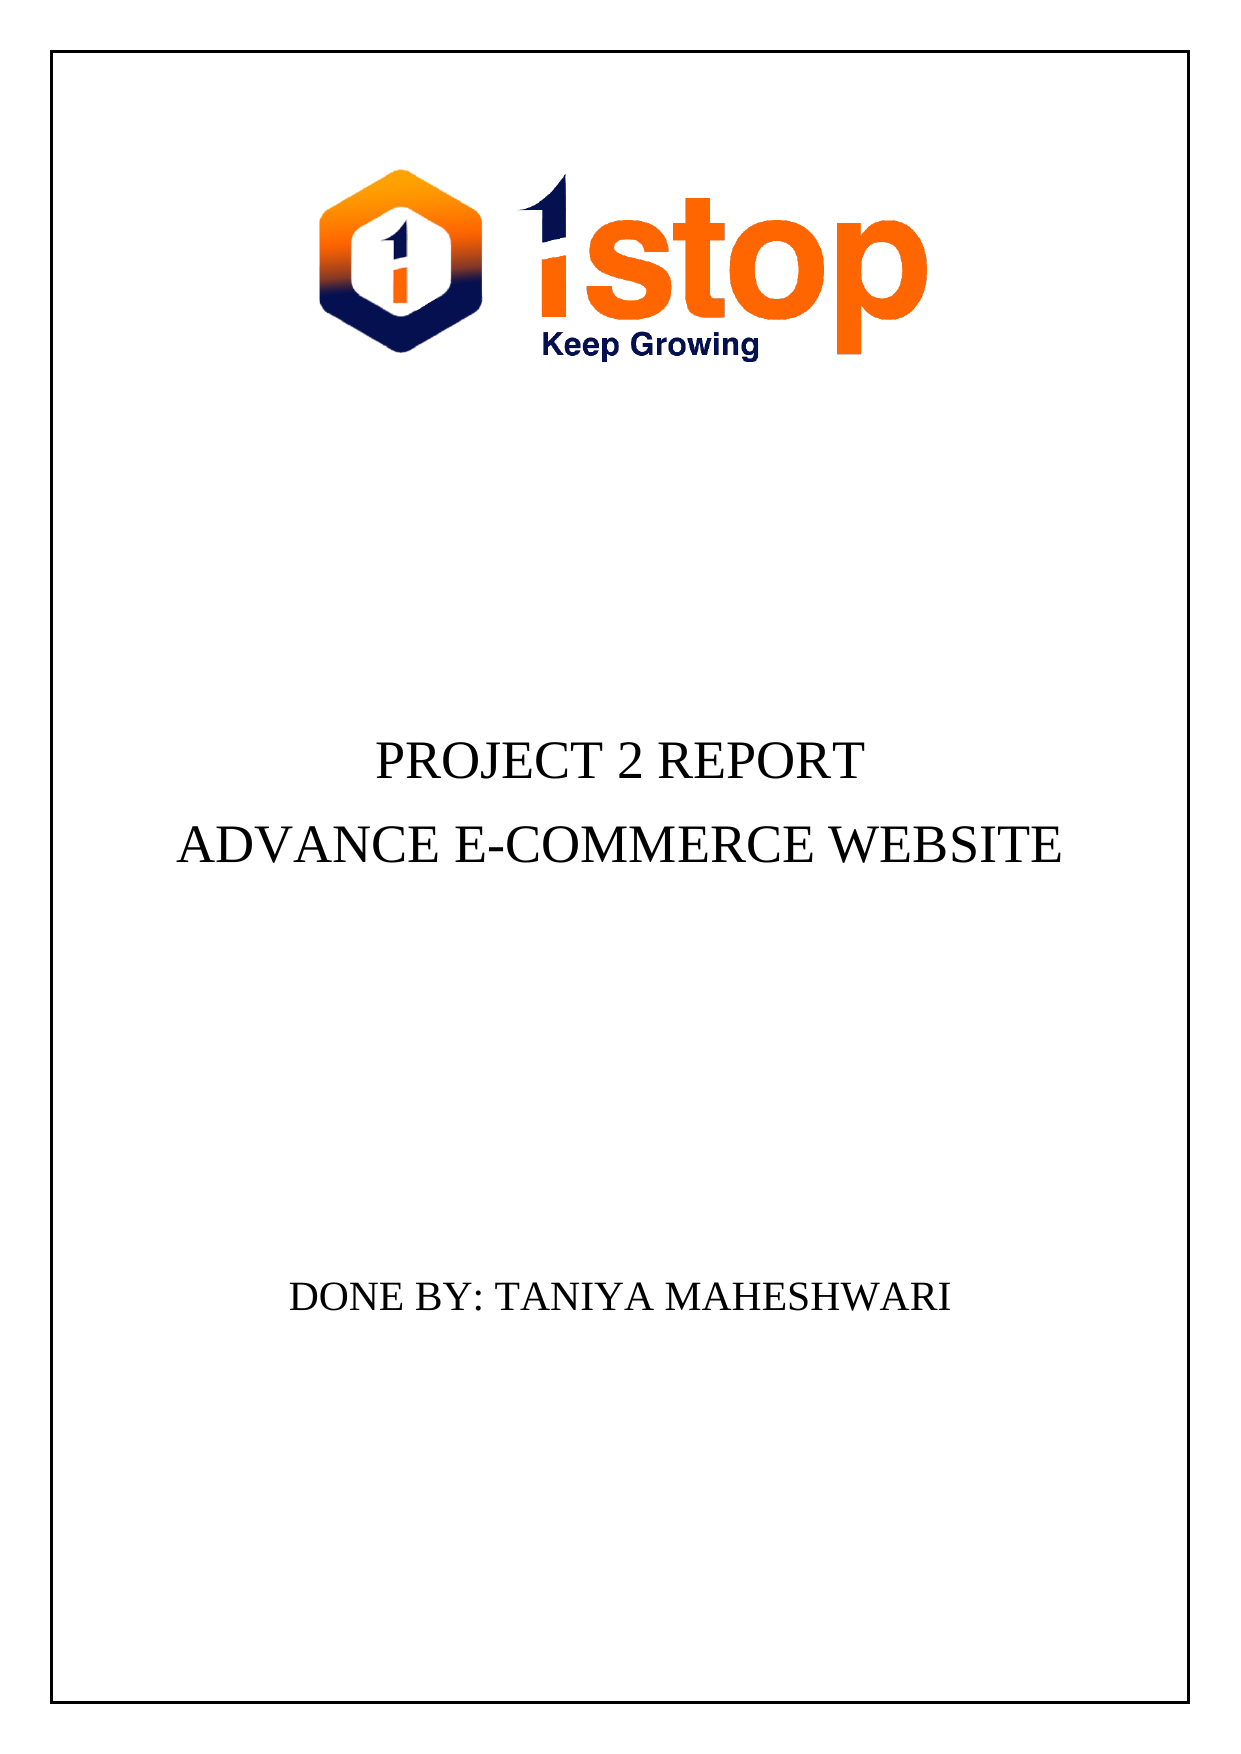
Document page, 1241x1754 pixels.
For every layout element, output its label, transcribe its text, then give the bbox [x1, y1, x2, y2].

text DONE BY: TANIYA MAHESHWARI [150, 1271, 1090, 1319]
picture [292, 150, 948, 387]
text ADVANCE E-COMMERCE WEBSITE [150, 812, 1090, 874]
text PROJECT 2 REPORT [150, 728, 1090, 791]
